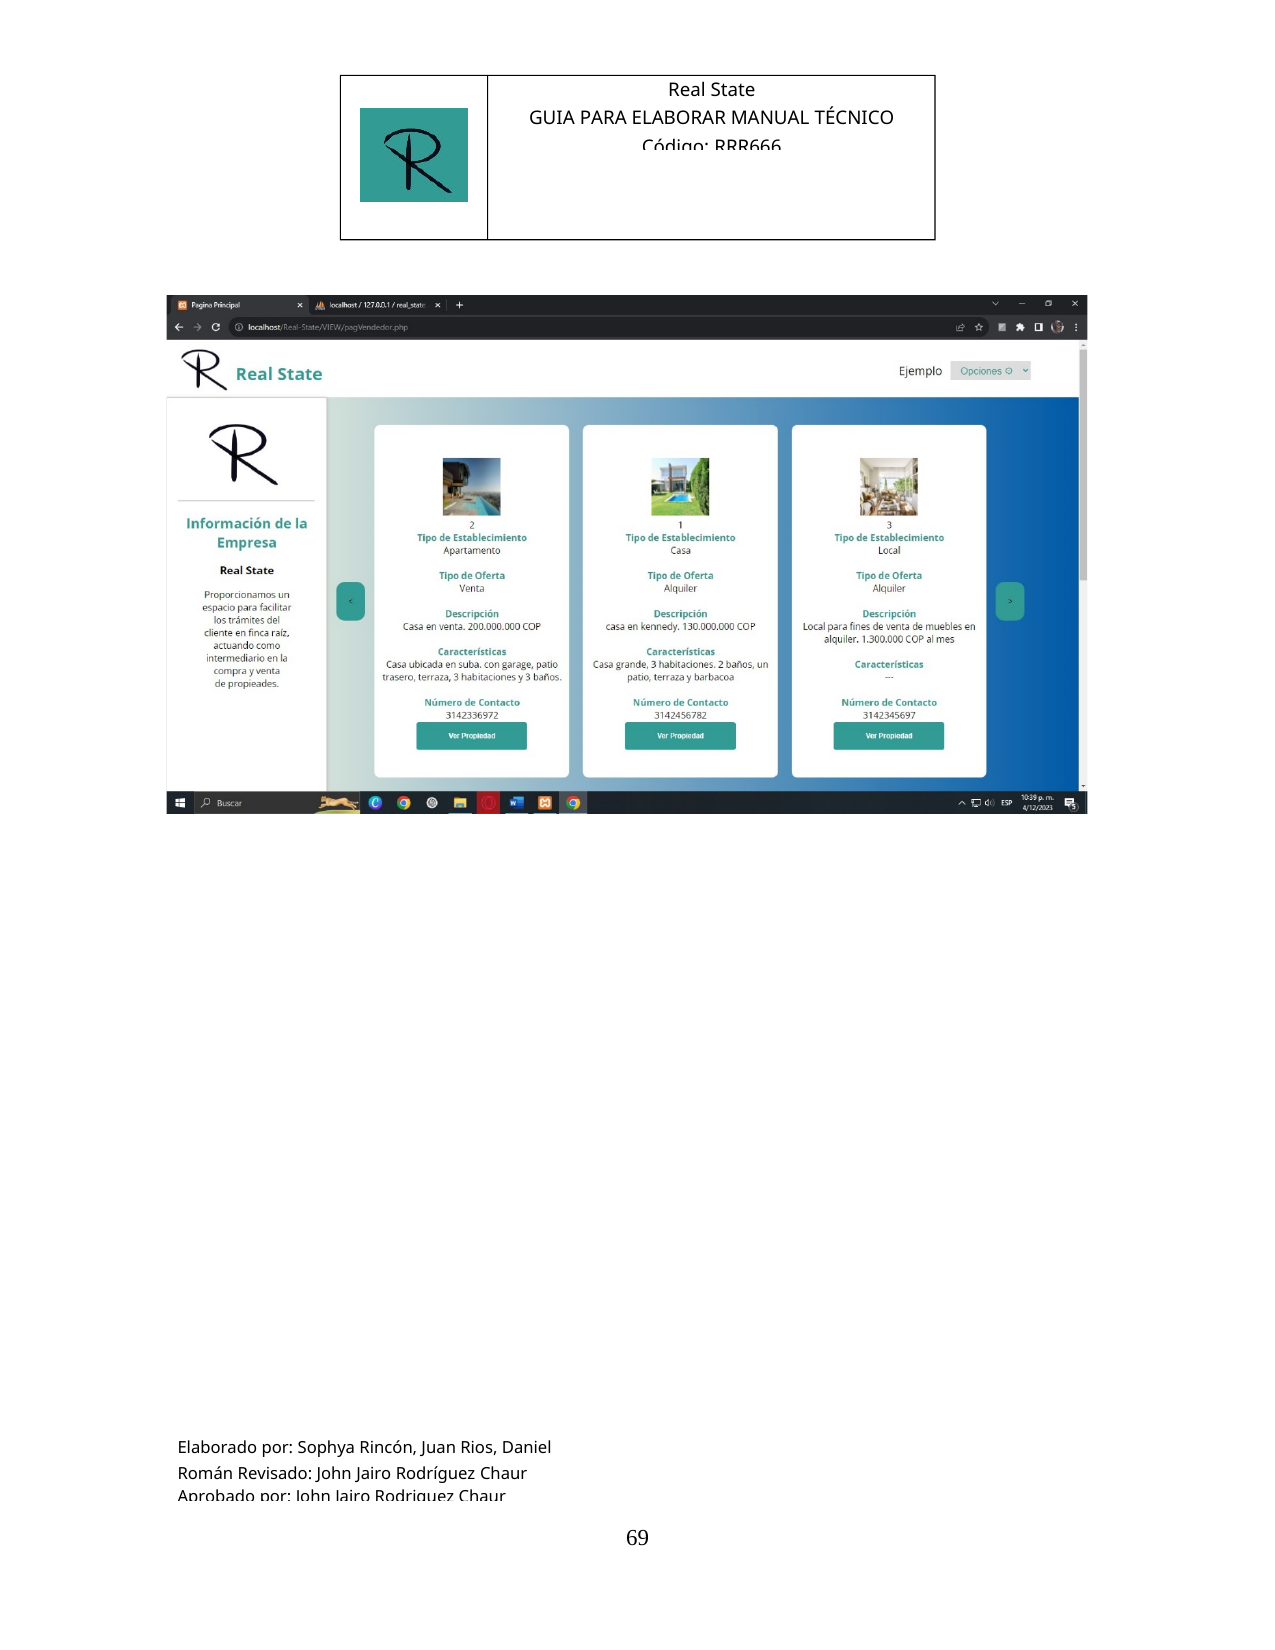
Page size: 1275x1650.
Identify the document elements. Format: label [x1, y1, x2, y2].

picture [166, 295, 1088, 814]
picture [360, 108, 468, 202]
